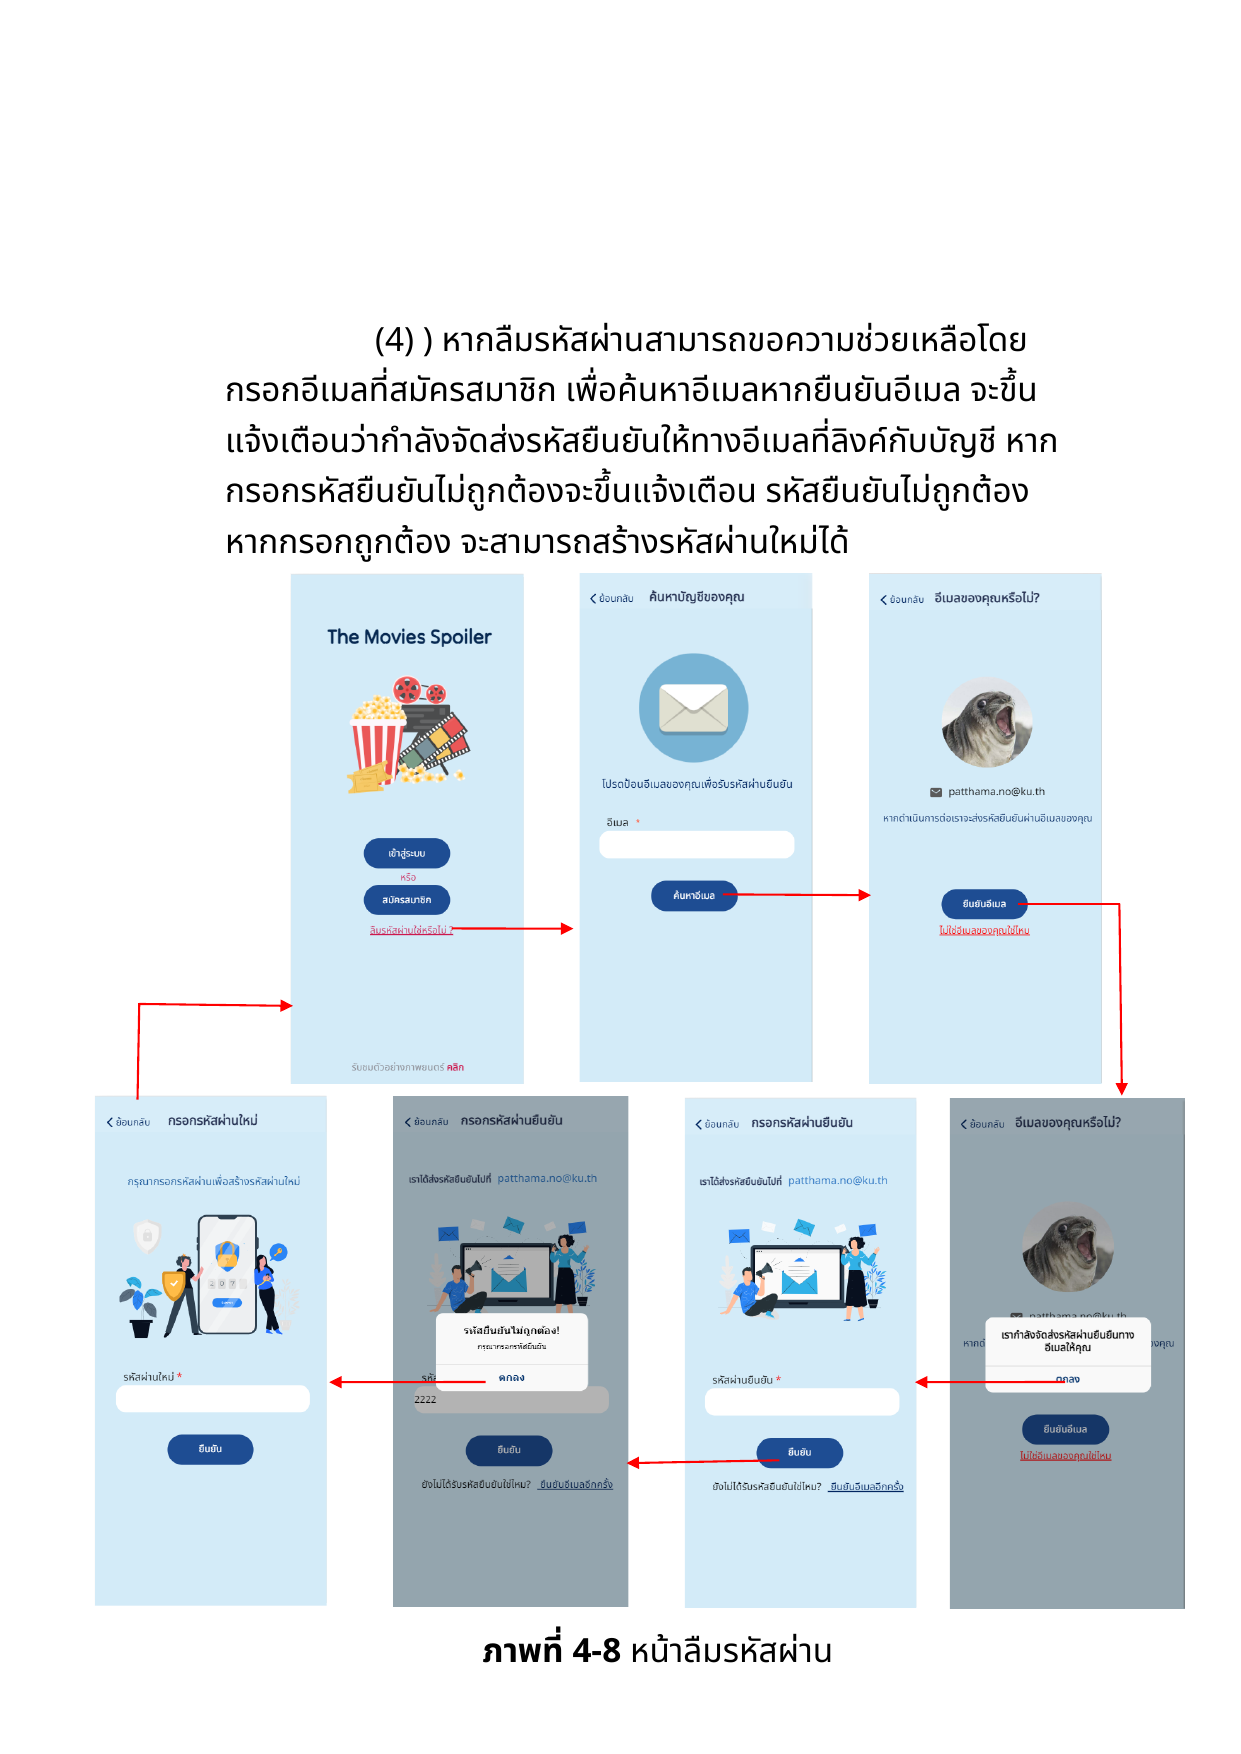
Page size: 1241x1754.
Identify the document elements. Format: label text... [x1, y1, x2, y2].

picture [949, 1098, 1185, 1609]
picture [869, 573, 1102, 1084]
picture [684, 1097, 917, 1608]
picture [94, 1095, 327, 1606]
picture [392, 1096, 629, 1607]
text (4) ) หากลืมรหัสผ่านสามารถขอความช่วยเหลือโดยกรอกอีเมลที่สมัครสมาชิก เพื่อค้นหาอีเมลหากยืนยันอีเมล จะขึ้นแจ้งเตือนว่ากำลังจัดส่งรหัสยืนยันให้ทางอีเมลที่ลิงค์กับบัญชี หากกรอกรหัสยืนยันไม่ถูกต้องจะขึ้นแจ้งเตือน รหัสยืนยันไม่ถูกต้อง หากกรอกถูกต้อง จะสามารถสร้างรหัสผ่านใหม่ได้ [225, 316, 1090, 568]
picture [579, 573, 813, 1082]
picture [290, 573, 524, 1084]
